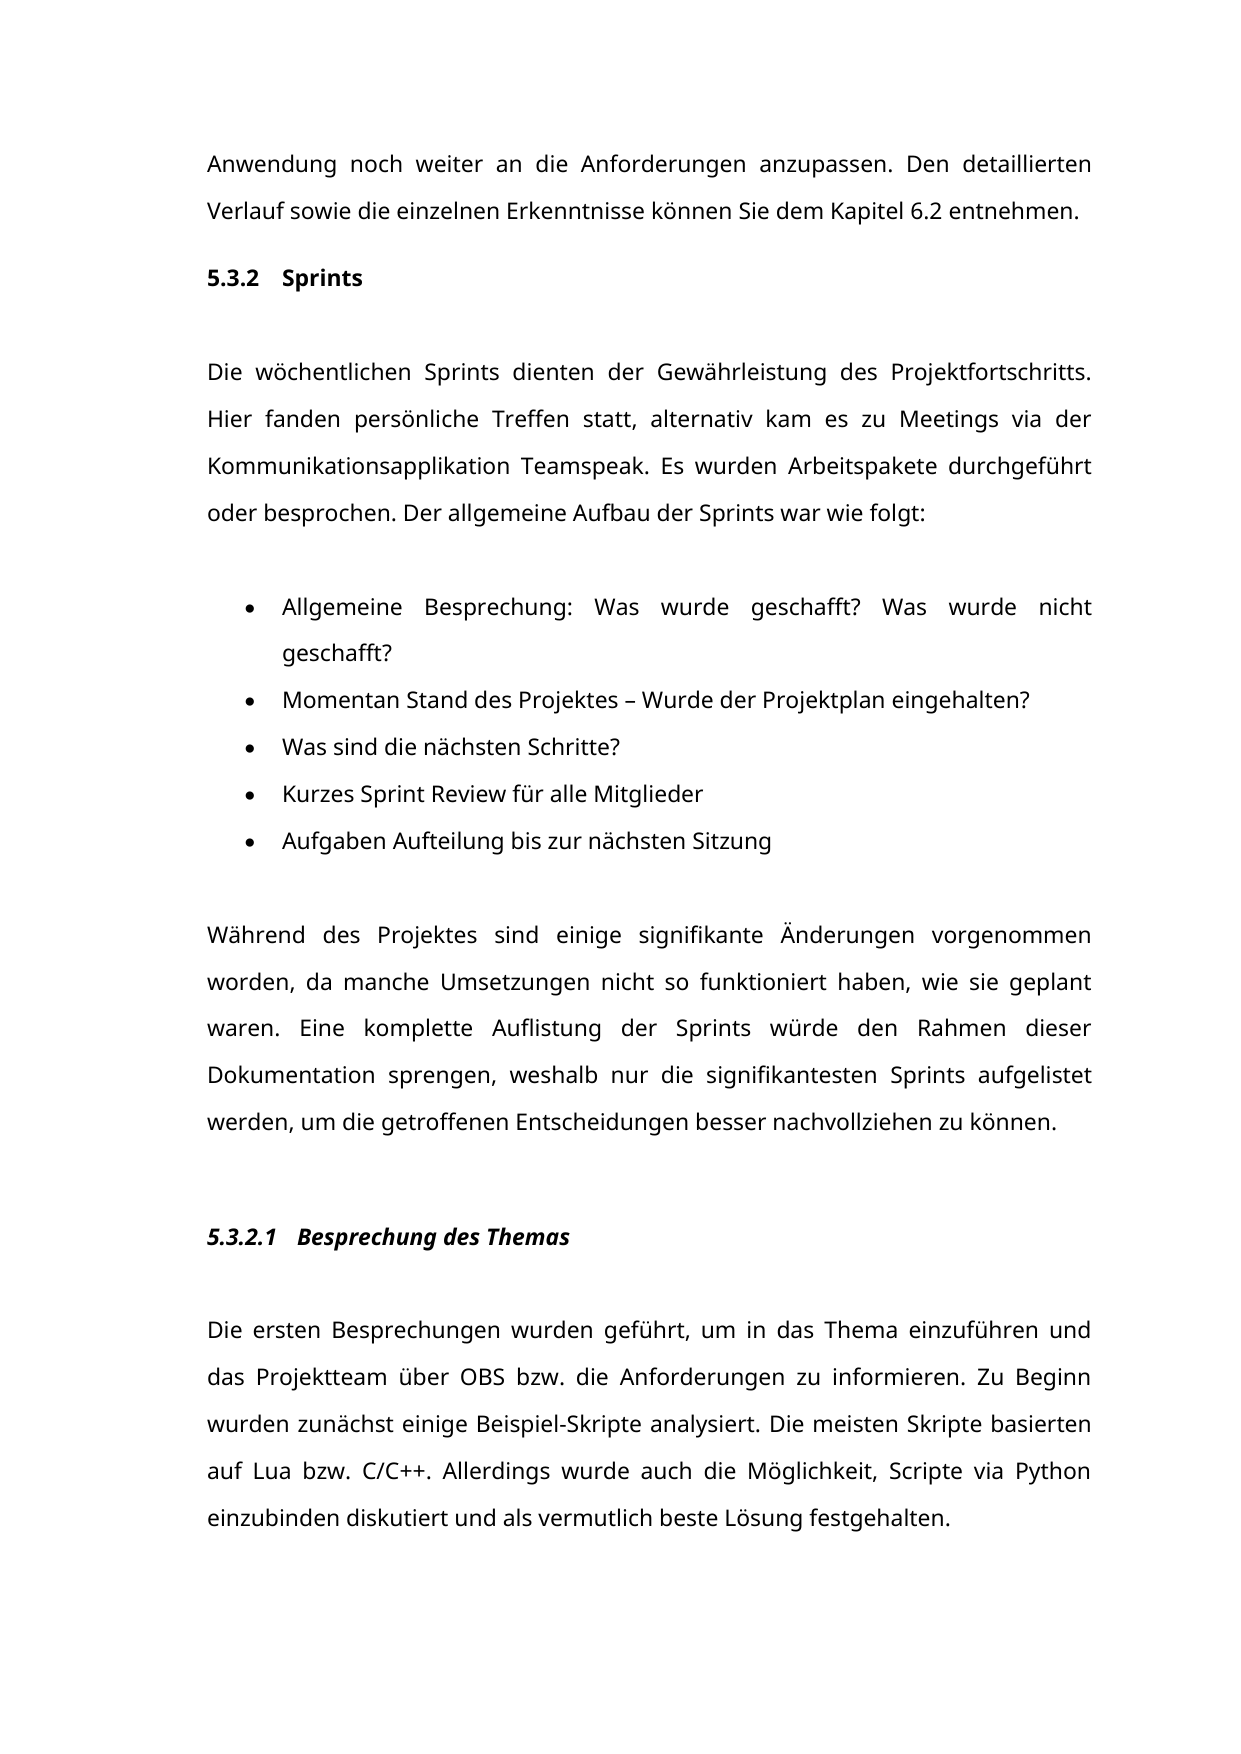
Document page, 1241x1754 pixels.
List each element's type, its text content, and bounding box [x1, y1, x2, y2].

list Was sind die nächsten Schritte? [244, 731, 1092, 762]
list Momentan Stand des Projektes – Wurde der Projektplan eingehalten? [244, 684, 1092, 715]
list Kurzes Sprint Review für alle Mitglieder [244, 778, 1092, 809]
text Die ersten Besprechungen wurden geführt, um in das Thema einzuführen und das Projektteam über OBS bzw. die Anforderungen zu informieren. Zu Beginn wurden zunächst einige Beispiel-Skripte analysiert. Die meisten Skripte basierten auf Lua bzw. C/C++. Allerdings wurde auch die Möglichkeit, Scripte via Python einzubinden diskutiert und als vermutlich beste Lösung festgehalten. [207, 1314, 1092, 1533]
list Allgemeine Besprechung: Was wurde geschafft? Was wurde nicht geschafft? [244, 590, 1092, 668]
subtitle Besprechung des Themas [207, 1221, 1092, 1252]
text Während des Projektes sind einige signifikante Änderungen vorgenommen worden, da manche Umsetzungen nicht so funktioniert haben, wie sie geplant waren. Eine komplette Auflistung der Sprints würde den Rahmen dieser Dokumentation sprengen, weshalb nur die signifikantesten Sprints aufgelistet werden, um die getroffenen Entscheidungen besser nachvollziehen zu können. [207, 918, 1092, 1137]
list Aufgaben Aufteilung bis zur nächsten Sitzung [244, 825, 1092, 856]
text Die wöchentlichen Sprints dienten der Gewährleistung des Projektfortschritts. Hier fanden persönliche Treffen statt, alternativ kam es zu Meetings via der Kommunikationsapplikation Teamspeak. Es wurden Arbeitspakete durchgeführt oder besprochen. Der allgemeine Aufbau der Sprints war wie folgt: [207, 356, 1092, 528]
subtitle Sprints [207, 262, 1092, 293]
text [207, 148, 1092, 226]
